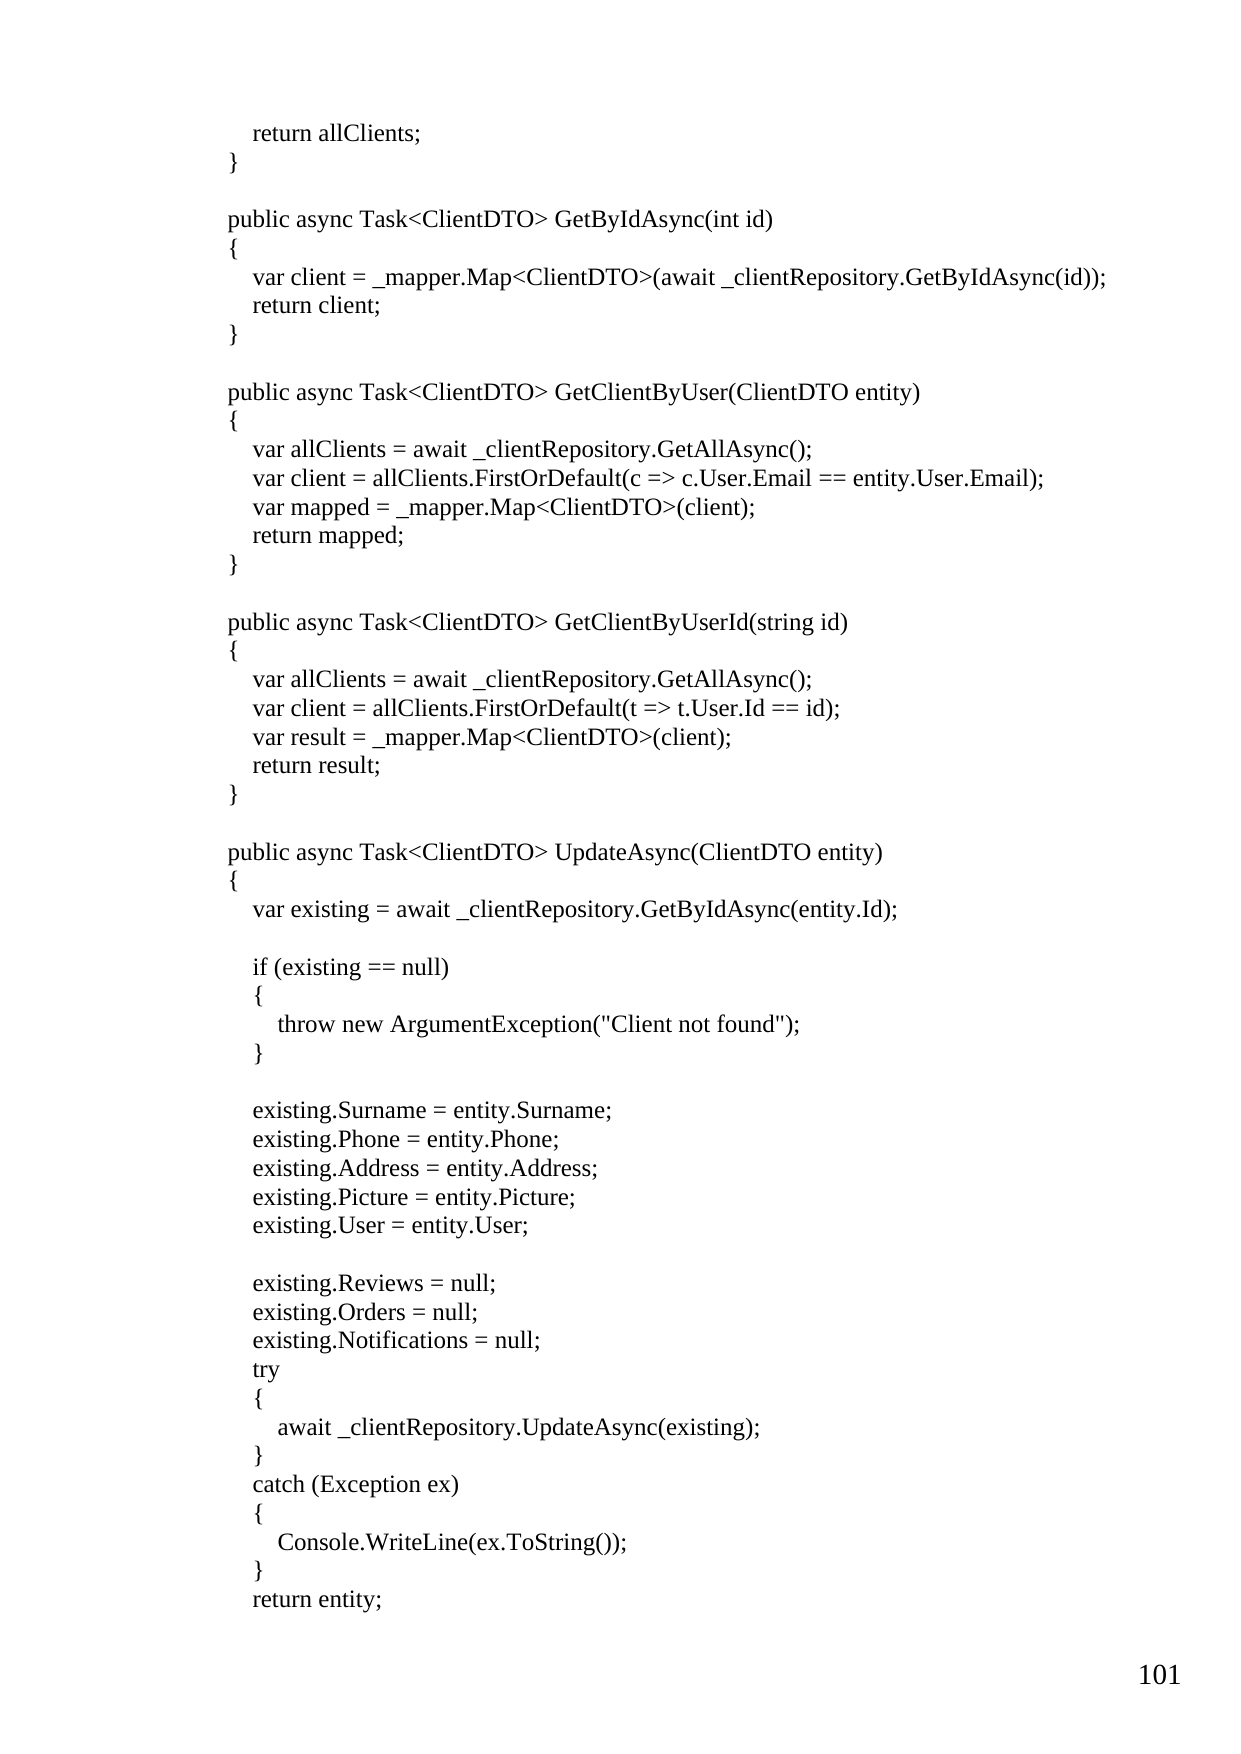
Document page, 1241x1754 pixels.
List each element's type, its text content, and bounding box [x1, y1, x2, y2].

text var allClients = await _clientRepository.GetAllAsync(); [177, 434, 1181, 463]
text existing.Phone = entity.Phone; [177, 1124, 1181, 1153]
text return result; [177, 751, 1181, 779]
text if (existing == null) [177, 952, 1181, 981]
text } [177, 549, 1181, 578]
text } [177, 779, 1181, 808]
text var client = _mapper.Map<ClientDTO>(await _clientRepository.GetByIdAsync(id)); [177, 262, 1181, 291]
text await _clientRepository.UpdateAsync(existing); [177, 1412, 1181, 1441]
text public async Task<ClientDTO> GetByIdAsync(int id) [177, 204, 1181, 233]
text { [177, 406, 1181, 434]
text try [177, 1354, 1181, 1383]
text } [177, 1038, 1181, 1067]
text return entity; [177, 1584, 1181, 1613]
text existing.Notifications = null; [177, 1326, 1181, 1354]
text existing.Picture = entity.Picture; [177, 1182, 1181, 1211]
text } [177, 319, 1181, 348]
text var client = allClients.FirstOrDefault(c => c.User.Email == entity.User.Email); [177, 463, 1181, 492]
text { [177, 636, 1181, 664]
text } [177, 1556, 1181, 1584]
text existing.Surname = entity.Surname; [177, 1096, 1181, 1124]
text { [177, 866, 1181, 894]
text existing.Orders = null; [177, 1297, 1181, 1326]
text { [177, 981, 1181, 1009]
text return mapped; [177, 521, 1181, 549]
text var existing = await _clientRepository.GetByIdAsync(entity.Id); [177, 894, 1181, 923]
text return client; [177, 291, 1181, 319]
text existing.Address = entity.Address; [177, 1153, 1181, 1182]
text var mapped = _mapper.Map<ClientDTO>(client); [177, 492, 1181, 521]
text throw new ArgumentException("Client not found"); [177, 1009, 1181, 1038]
text existing.Reviews = null; [177, 1268, 1181, 1297]
text public async Task<ClientDTO> GetClientByUser(ClientDTO entity) [177, 377, 1181, 406]
text { [177, 1498, 1181, 1527]
text existing.User = entity.User; [177, 1211, 1181, 1239]
text Console.WriteLine(ex.ToString()); [177, 1527, 1181, 1556]
text public async Task<ClientDTO> UpdateAsync(ClientDTO entity) [177, 837, 1181, 866]
text { [177, 233, 1181, 262]
text var client = allClients.FirstOrDefault(t => t.User.Id == id); [177, 693, 1181, 722]
text var allClients = await _clientRepository.GetAllAsync(); [177, 664, 1181, 693]
text } [177, 1441, 1181, 1469]
text return allClients; [177, 118, 1181, 147]
text public async Task<ClientDTO> GetClientByUserId(string id) [177, 607, 1181, 636]
text catch (Exception ex) [177, 1469, 1181, 1498]
text } [177, 147, 1181, 176]
text var result = _mapper.Map<ClientDTO>(client); [177, 722, 1181, 751]
text { [177, 1383, 1181, 1412]
